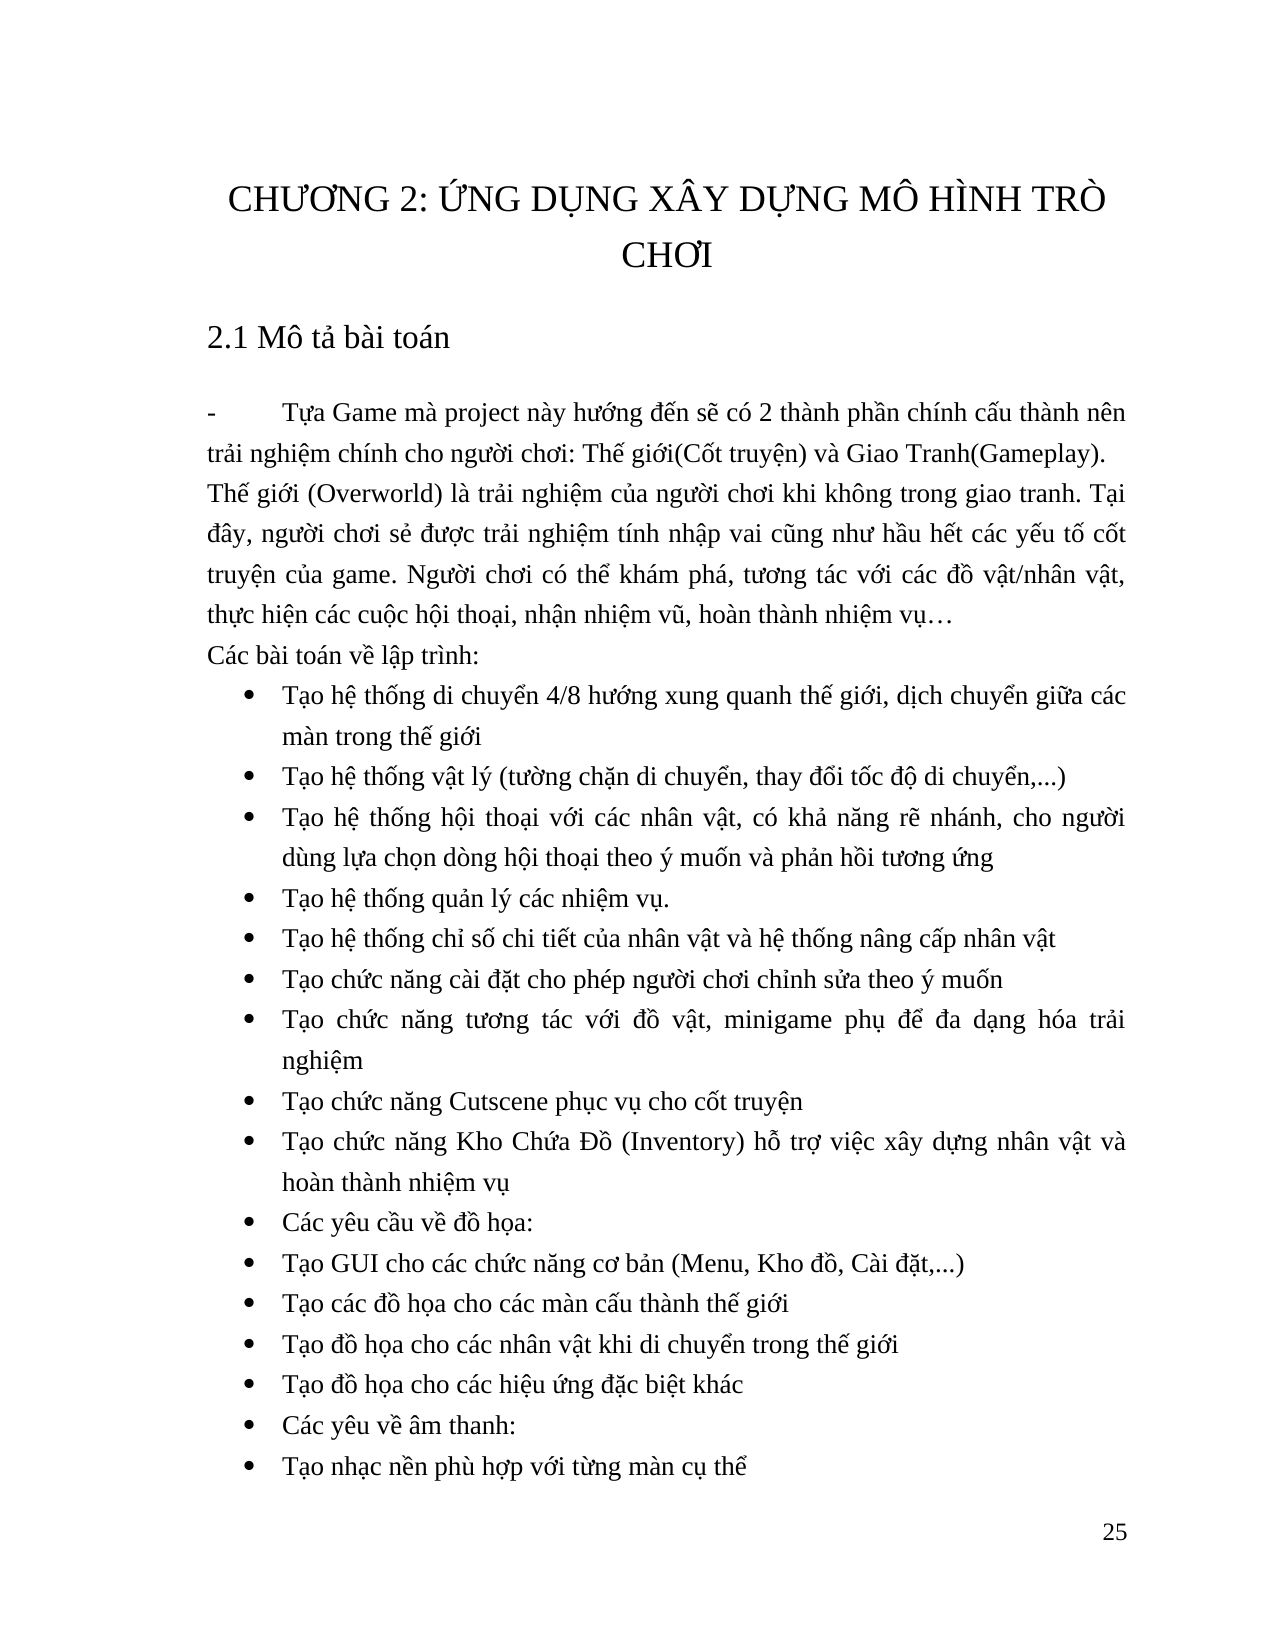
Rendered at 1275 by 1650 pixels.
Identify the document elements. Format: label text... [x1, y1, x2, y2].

list Tạo đồ họa cho các nhân vật khi di chuyển trong thế giới [244, 1328, 1127, 1359]
list Tạo chức năng tương tác với đồ vật, minigame phụ để đa dạng hóa trải nghiệm [244, 1004, 1127, 1075]
list Tạo chức năng Kho Chứa Đồ (Inventory) hỗ trợ việc xây dựng nhân vật và hoàn thành nhiệm vụ [244, 1125, 1127, 1197]
list Tạo hệ thống hội thoại với các nhân vật, có khả năng rẽ nhánh, cho người dùng lựa chọn dòng hội thoại theo ý muốn và phản hồi tương ứng [244, 801, 1127, 872]
text - Tựa Game mà project này hướng đến sẽ có 2 thành phần chính cấu thành nên trải nghiệm chính cho người chơi: Thế giới(Cốt truyện) và Giao Tranh(Gameplay). [207, 396, 1127, 468]
text Thế giới (Overworld) là trải nghiệm của người chơi khi không trong giao tranh. Tại đây, người chơi sẻ được trải nghiệm tính nhập vai cũng như hầu hết các yếu tố cốt truyện của game. Người chơi có thể khám phá, tương tác với các đồ vật/nhân vật, thực hiện các cuộc hội thoại, nhận nhiệm vũ, hoàn thành nhiệm vụ… [207, 477, 1127, 629]
list Tạo chức năng cài đặt cho phép người chơi chỉnh sửa theo ý muốn [244, 963, 1127, 994]
list Tạo đồ họa cho các hiệu ứng đặc biệt khác [244, 1369, 1127, 1400]
list Tạo nhạc nền phù hợp với từng màn cụ thể [244, 1450, 1127, 1481]
subtitle 2.1 Mô tả bài toán [207, 317, 1127, 356]
list Tạo hệ thống vật lý (tường chặn di chuyển, thay đổi tốc độ di chuyển,...) [244, 760, 1127, 791]
list Tạo các đồ họa cho các màn cấu thành thế giới [244, 1287, 1127, 1319]
list Tạo hệ thống quản lý các nhiệm vụ. [244, 882, 1127, 913]
list Tạo GUI cho các chức năng cơ bản (Menu, Kho đồ, Cài đặt,...) [244, 1247, 1127, 1278]
list Các yêu về âm thanh: [244, 1409, 1127, 1441]
list Tạo chức năng Cutscene phục vụ cho cốt truyện [244, 1084, 1127, 1116]
list Tạo hệ thống di chuyển 4/8 hướng xung quanh thế giới, dịch chuyển giữa các màn trong thế giới [244, 679, 1127, 751]
list Tạo hệ thống chỉ số chi tiết của nhân vật và hệ thống nâng cấp nhân vật [244, 922, 1127, 954]
subtitle CHƯƠNG 2: ỨNG DỤNG XÂY DỰNG MÔ HÌNH TRÒ CHƠI [207, 176, 1127, 275]
list Các yêu cầu về đồ họa: [244, 1206, 1127, 1237]
text Các bài toán về lập trình: [207, 639, 1127, 670]
